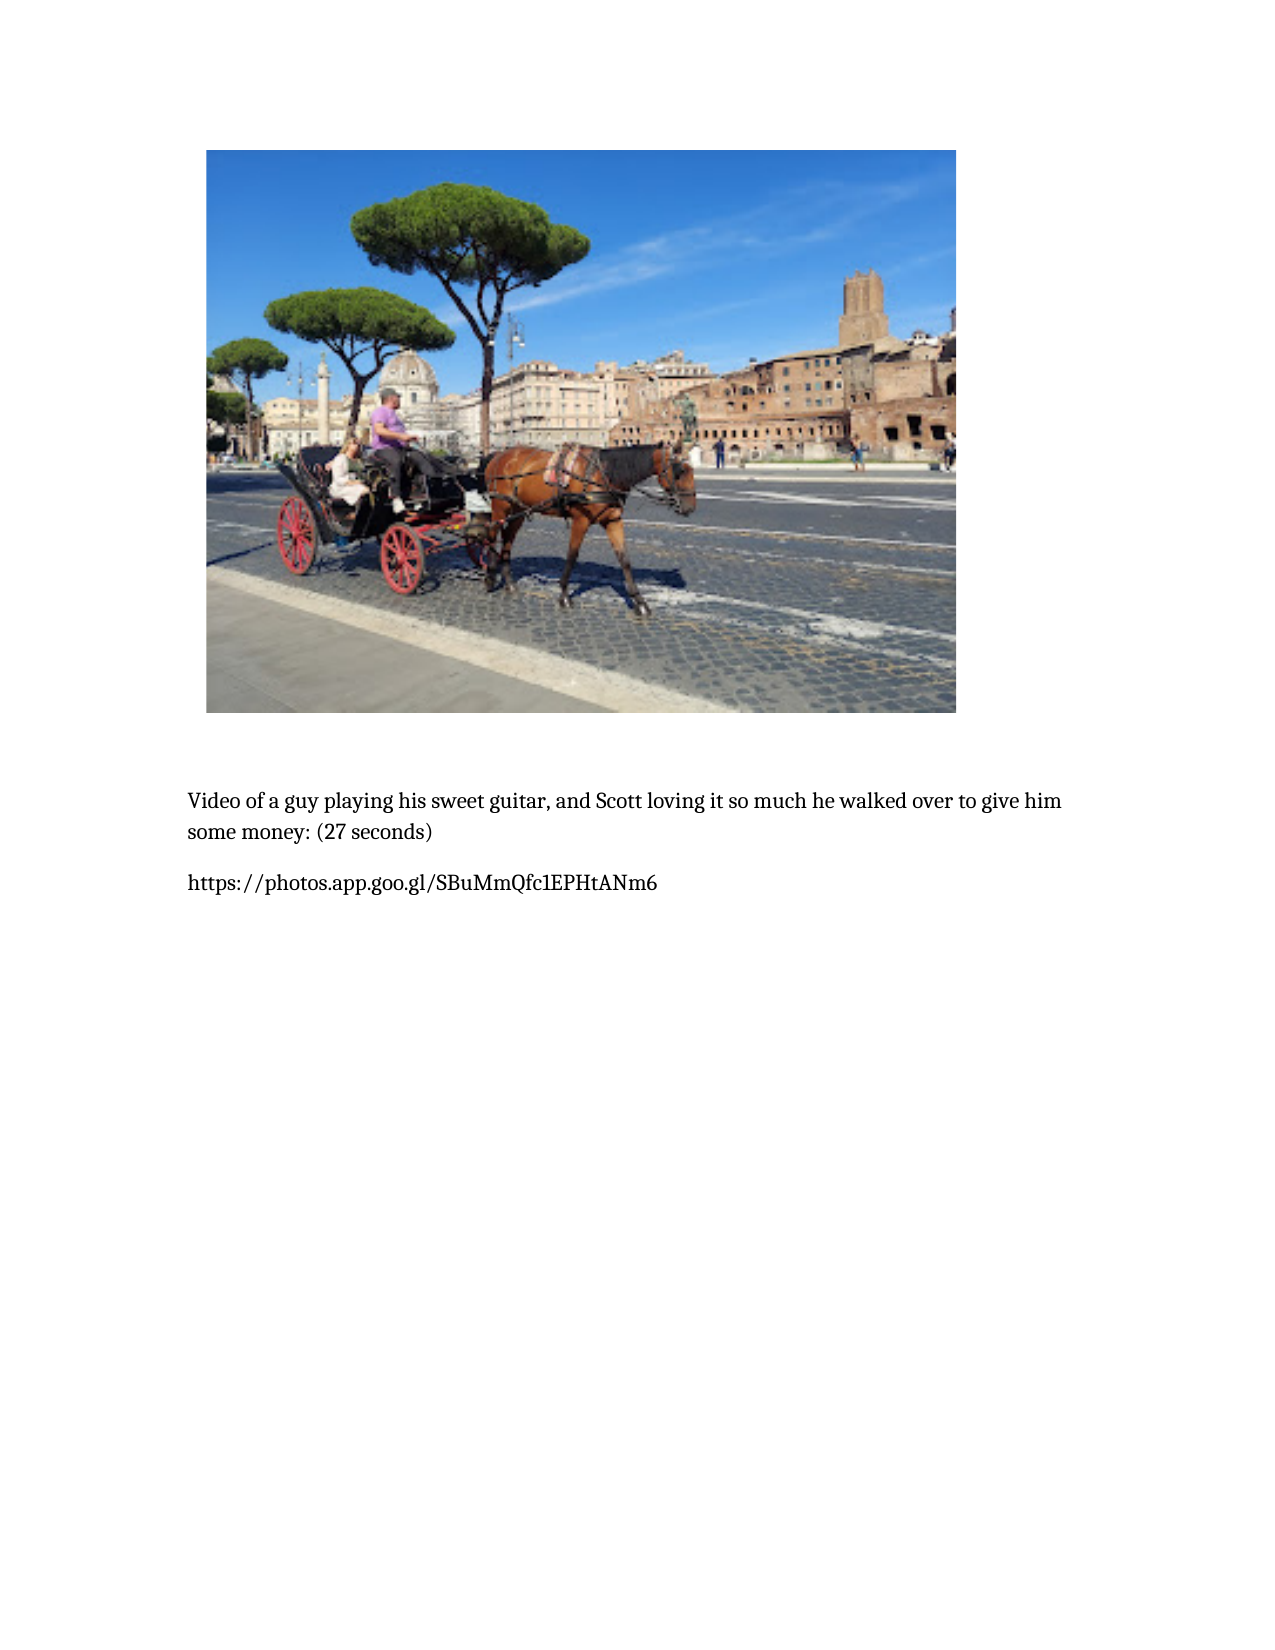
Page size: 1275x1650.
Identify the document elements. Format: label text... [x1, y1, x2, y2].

text https://photos.app.goo.gl/SBuMmQfc1EPHtANm6 [187, 869, 1087, 896]
picture [206, 150, 957, 713]
text Video of a guy playing his sweet guitar, and Scott loving it so much he walked over to give him some money: (27 seconds) [187, 788, 1087, 845]
